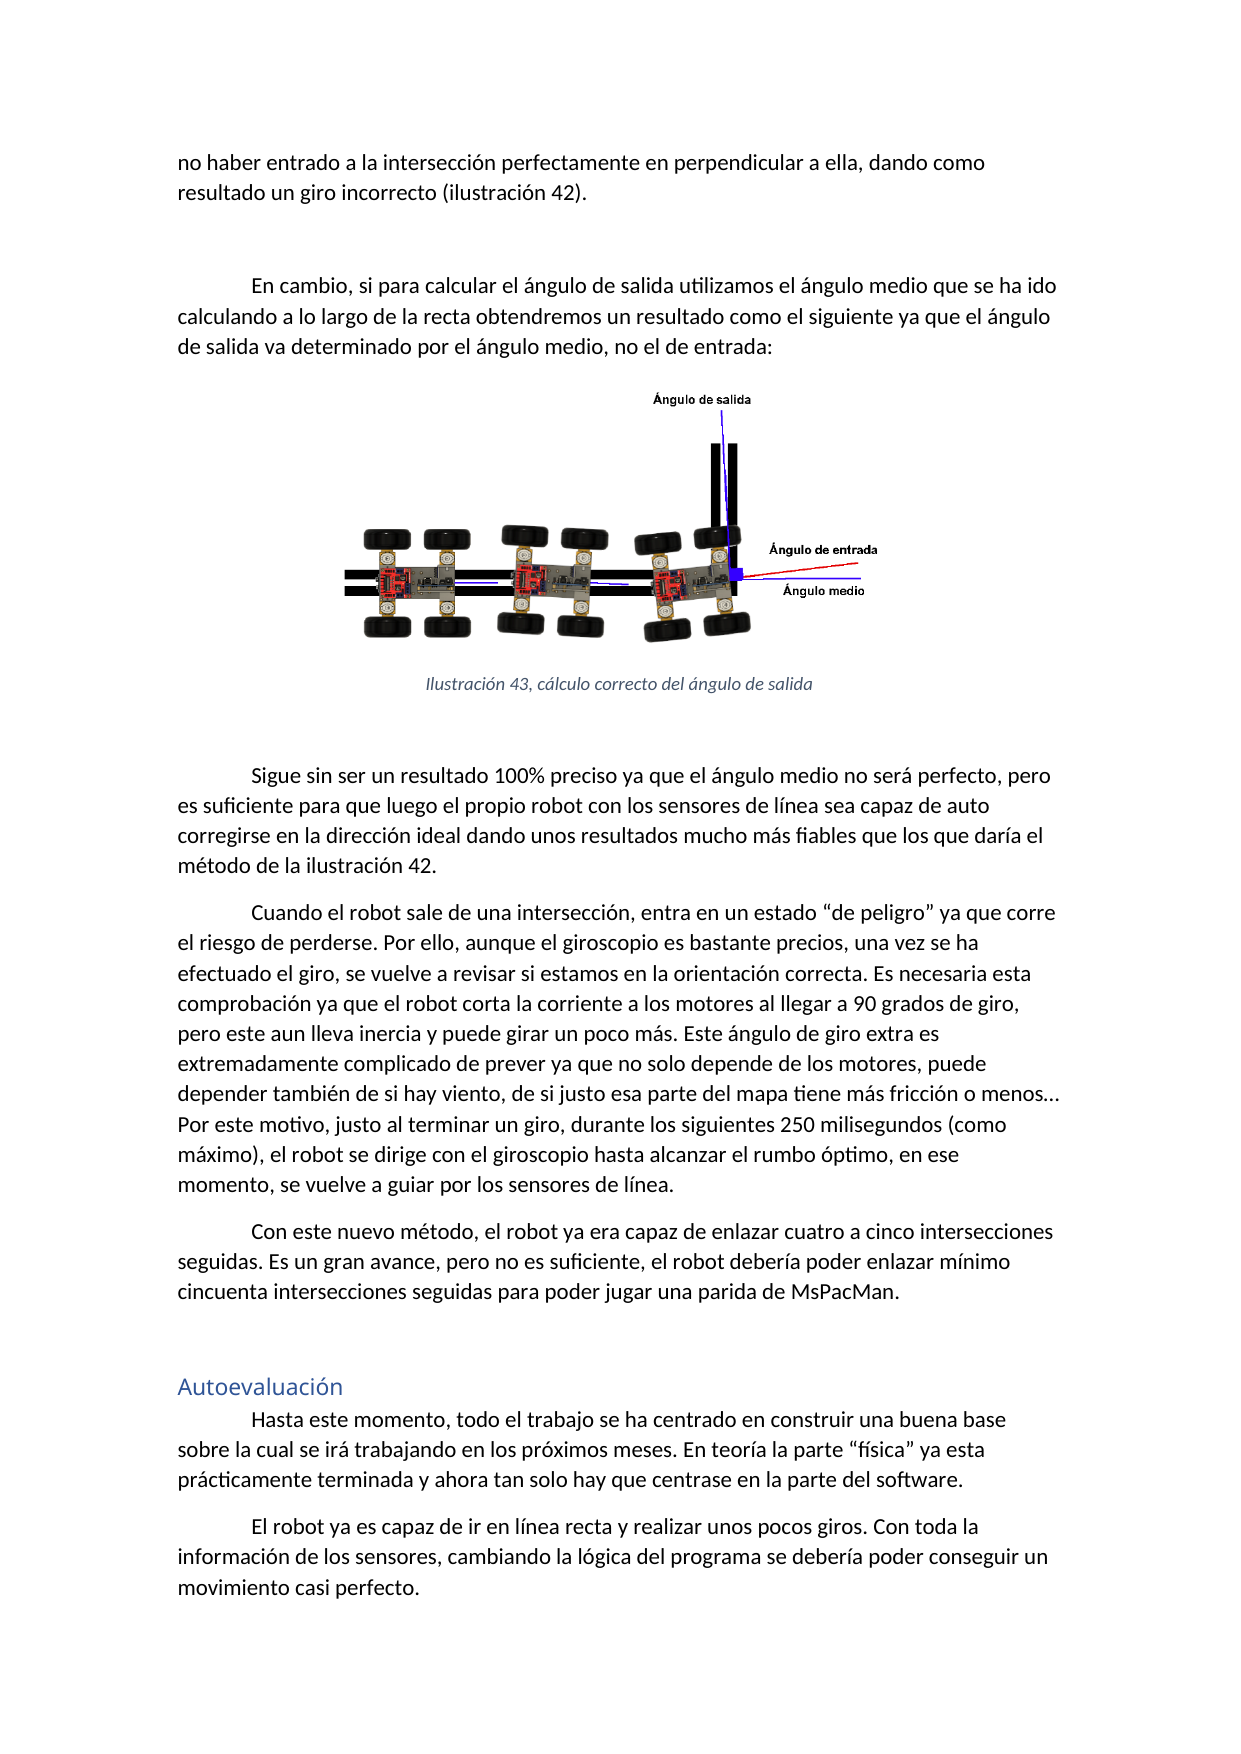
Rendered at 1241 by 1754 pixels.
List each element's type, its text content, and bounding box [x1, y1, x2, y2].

text Autoevaluación [177, 1371, 1063, 1402]
text Con este nuevo método, el robot ya era capaz de enlazar cuatro a cinco intersecciones seguidas. Es un gran avance, pero no es suficiente, el robot debería poder enlazar mínimo cincuenta intersecciones seguidas para poder jugar una parida de MsPacMan. [177, 1217, 1063, 1306]
text El robot ya es capaz de ir en línea recta y realizar unos pocos giros. Con toda la información de los sensores, cambiando la lógica del programa se debería poder conseguir un movimiento casi perfecto. [177, 1512, 1063, 1601]
text En cambio, si para calcular el ángulo de salida utilizamos el ángulo medio que se ha ido calculando a lo largo de la recta obtendremos un resultado como el siguiente ya que el ángulo de salida va determinado por el ángulo medio, no el de entrada: [177, 272, 1063, 360]
picture [344, 371, 896, 663]
text Hasta este momento, todo el trabajo se ha centrado en construir una buena base sobre la cual se irá trabajando en los próximos meses. En teoría la parte “física” ya esta prácticamente terminada y ahora tan solo hay que centrase en la parte del software. [177, 1405, 1063, 1493]
text Sigue sin ser un resultado 100% preciso ya que el ángulo medio no será perfecto, pero es suficiente para que luego el propio robot con los sensores de línea sea capaz de auto corregirse en la dirección ideal dando unos resultados mucho más fiables que los que daría el método de la ilustración 42. [177, 761, 1063, 879]
text Cuando el robot sale de una intersección, entra en un estado “de peligro” ya que corre el riesgo de perderse. Por ello, aunque el giroscopio es bastante precios, una vez se ha efectuado el giro, se vuelve a revisar si estamos en la orientación correcta. Es necesaria esta comprobación ya que el robot corta la corriente a los motores al llegar a 90 grados de giro, pero este aun lleva inercia y puede girar un poco más. Este ángulo de giro extra es extremadamente complicado de prever ya que no solo depende de los motores, puede depender también de si hay viento, de si justo esa parte del mapa tiene más fricción o menos… Por este motivo, justo al terminar un giro, durante los siguientes 250 milisegundos (como máximo), el robot se dirige con el giroscopio hasta alcanzar el rumbo óptimo, en ese momento, se vuelve a guiar por los sensores de línea. [177, 898, 1063, 1198]
